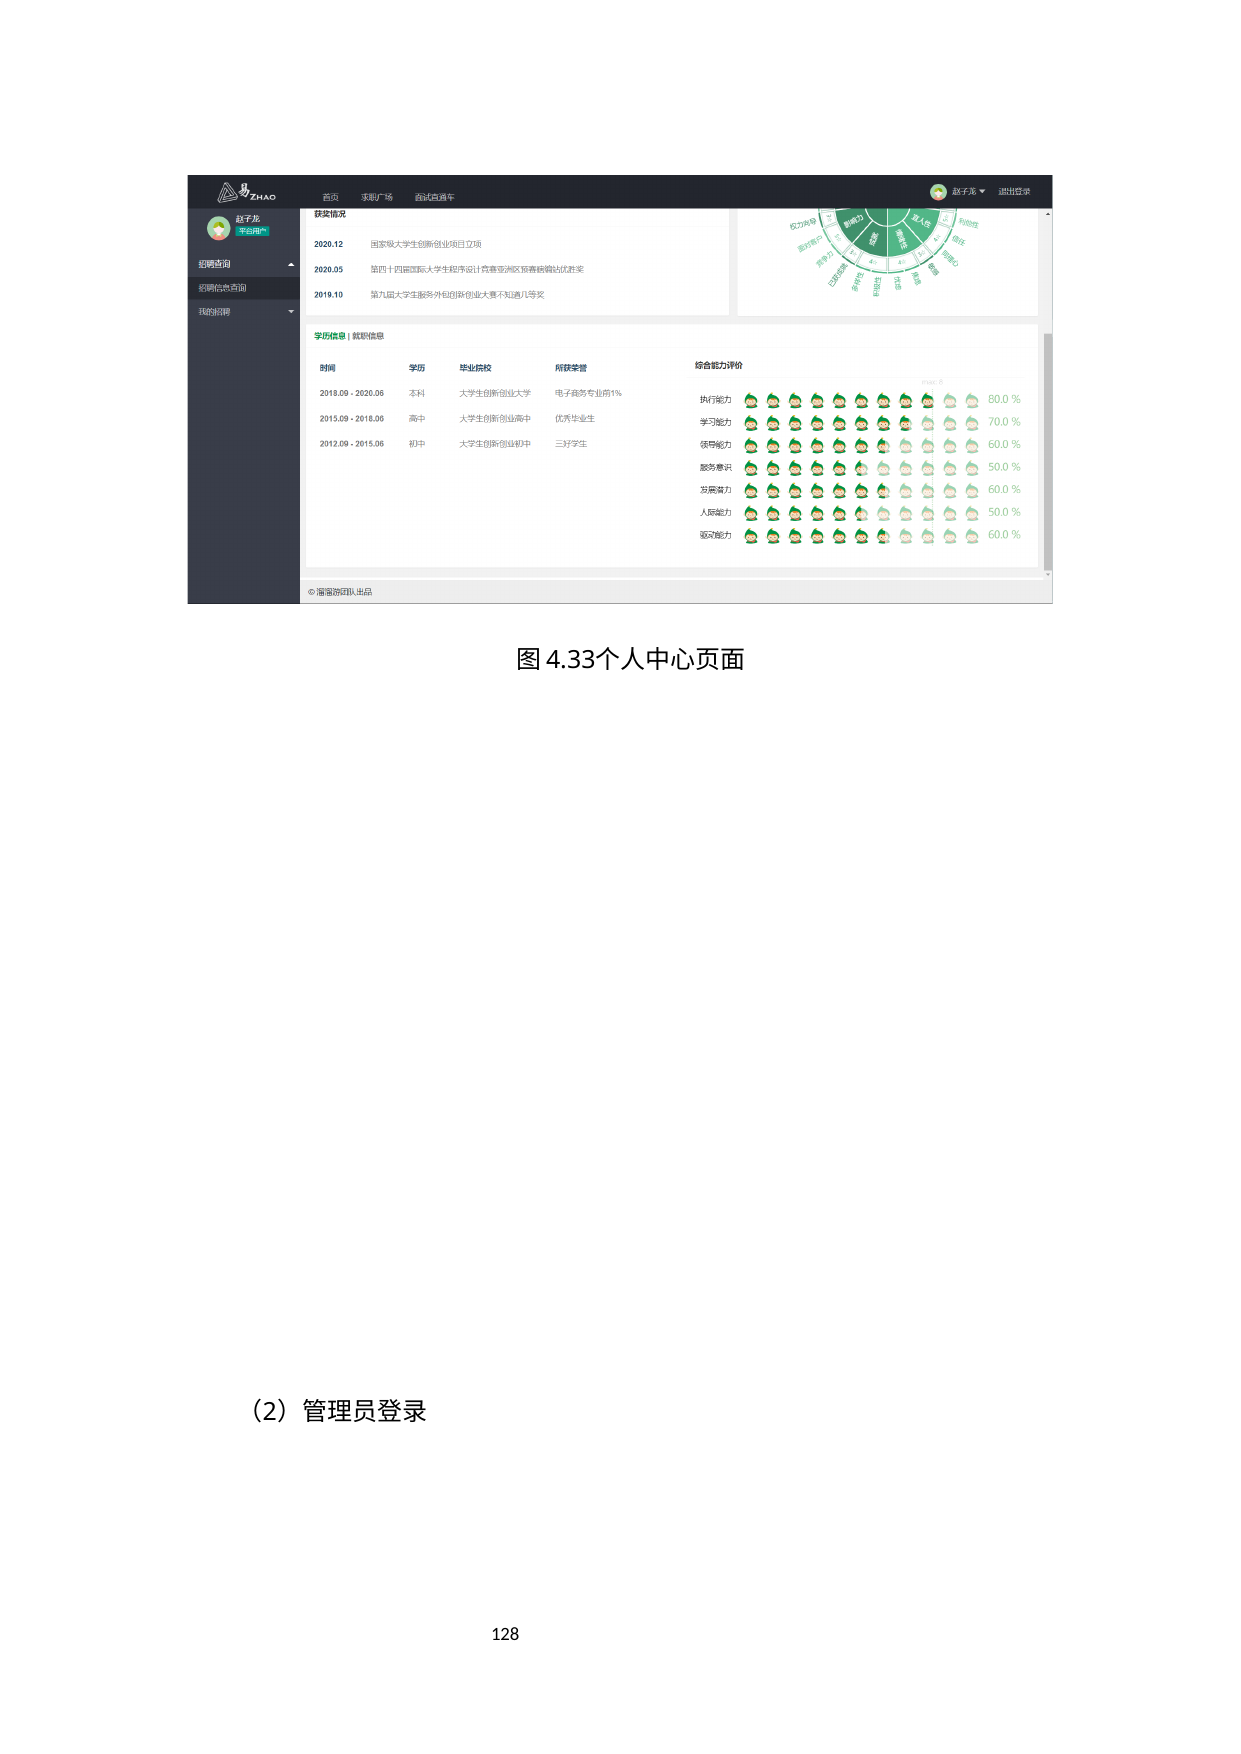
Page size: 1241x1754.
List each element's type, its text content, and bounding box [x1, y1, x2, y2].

text 图4.33个人中心页面 [187, 625, 1053, 690]
text （2）管理员登录 [187, 1377, 1053, 1442]
picture [187, 175, 1053, 604]
